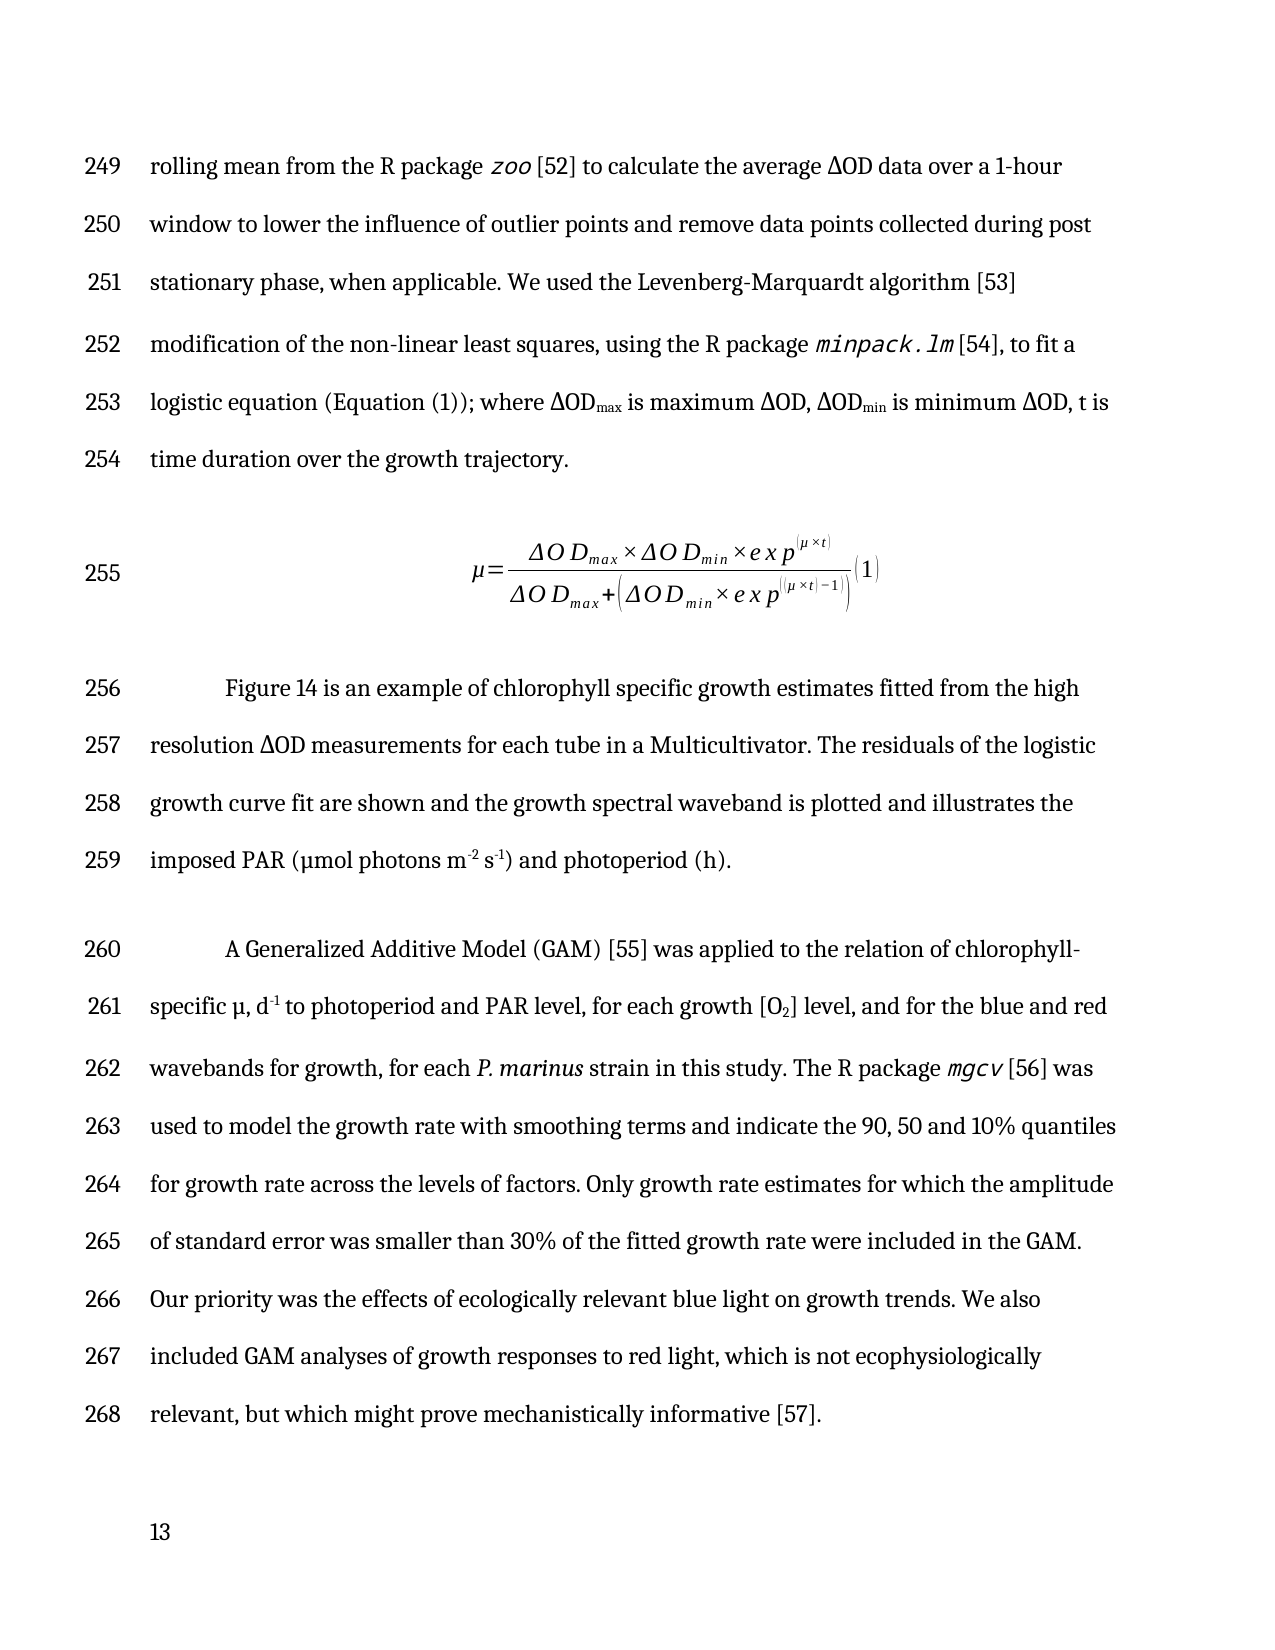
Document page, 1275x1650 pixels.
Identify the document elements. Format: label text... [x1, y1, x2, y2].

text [150, 150, 1125, 474]
text A Generalized Additive Model (GAM) [55] was applied to the relation of chlorophyll-specific µ, d-1 to photoperiod and PAR level, for each growth [O2] level, and for the blue and red wavebands for growth, for each P. marinus strain in this study. The R package mgcv [56] was used to model the growth rate with smoothing terms and indicate the 90, 50 and 10% quantiles for growth rate across the levels of factors. Only growth rate estimates for which the amplitude of standard error was smaller than 30% of the fitted growth rate were included in the GAM. Our priority was the effects of ecologically relevant blue light on growth trends. We also included GAM analyses of growth responses to red light, which is not ecophysiologically relevant, but which might prove mechanistically informative [57]. [150, 935, 1125, 1428]
text Figure 14 is an example of chlorophyll specific growth estimates fitted from the high resolution ΔOD measurements for each tube in a Multicultivator. The residuals of the logistic growth curve fit are shown and the growth spectral waveband is plotted and illustrates the imposed PAR (µmol photons m-2 s-1) and photoperiod (h). [150, 673, 1125, 875]
